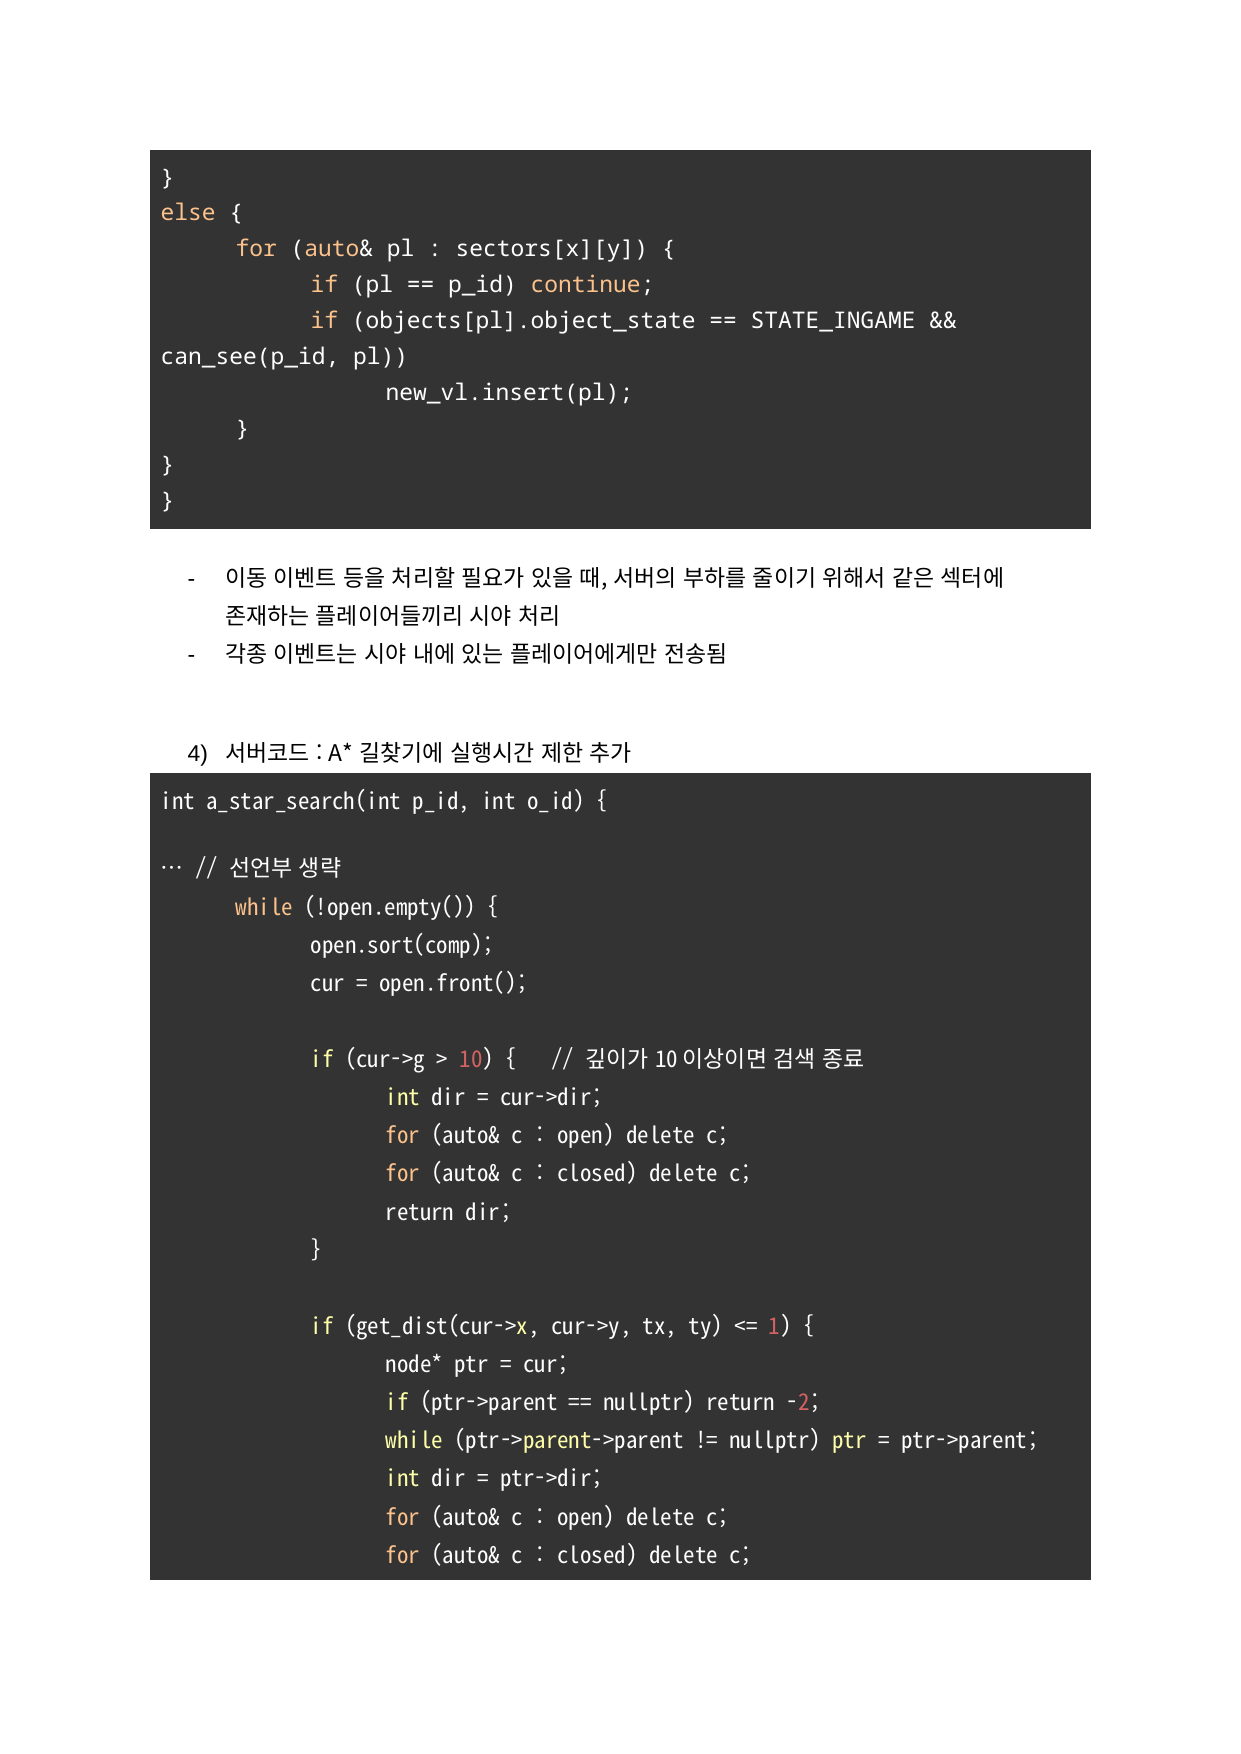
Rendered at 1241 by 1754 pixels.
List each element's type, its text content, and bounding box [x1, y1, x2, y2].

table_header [150, 773, 1091, 1580]
list 각종 이벤트는 시야 내에 있는 플레이어에게만 전송됨 [187, 636, 1090, 669]
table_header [150, 150, 1091, 529]
list 이동 이벤트 등을 처리할 필요가 있을 때, 서버의 부하를 줄이기 위해서 같은 섹터에 존재하는 플레이어들끼리 시야 처리 [187, 559, 1090, 631]
list 서버코드 : A* 길찾기에 실행시간 제한 추가 [187, 734, 1090, 768]
